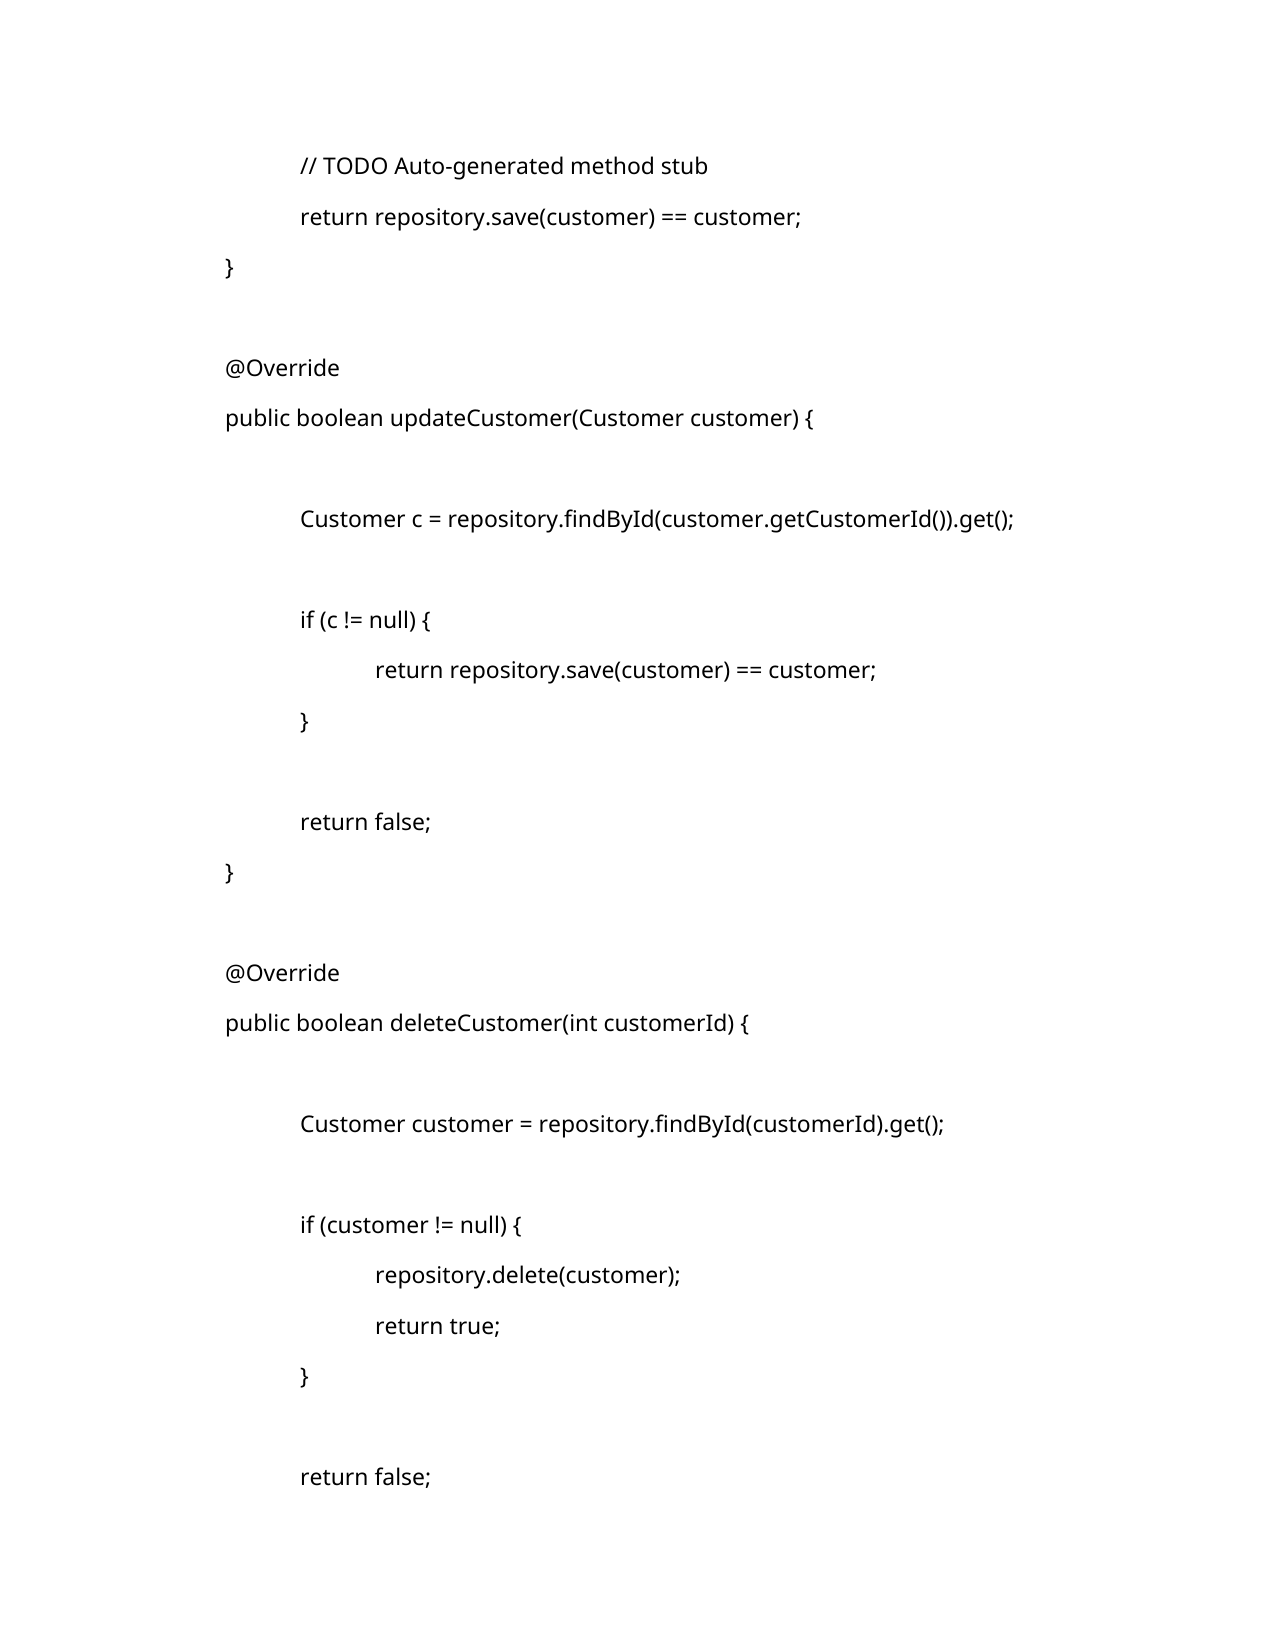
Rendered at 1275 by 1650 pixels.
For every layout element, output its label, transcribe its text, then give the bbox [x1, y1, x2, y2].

text public boolean updateCustomer(Customer customer) { [150, 402, 1125, 433]
text @Override [150, 957, 1125, 988]
text @Override [150, 352, 1125, 383]
text return true; [150, 1309, 1125, 1341]
text return repository.save(customer) == customer; [150, 654, 1125, 685]
text Customer c = repository.findById(customer.getCustomerId()).get(); [150, 503, 1125, 534]
text return false; [150, 805, 1125, 837]
text Customer customer = repository.findById(customerId).get(); [150, 1108, 1125, 1139]
text } [150, 1360, 1125, 1391]
text public boolean deleteCustomer(int customerId) { [150, 1007, 1125, 1038]
text } [150, 251, 1125, 282]
text repository.delete(customer); [150, 1259, 1125, 1290]
text } [150, 856, 1125, 887]
text // TODO Auto-generated method stub [150, 150, 1125, 181]
text if (c != null) { [150, 604, 1125, 635]
text return repository.save(customer) == customer; [150, 200, 1125, 232]
text if (customer != null) { [150, 1209, 1125, 1240]
text } [150, 704, 1125, 736]
text return false; [150, 1461, 1125, 1492]
